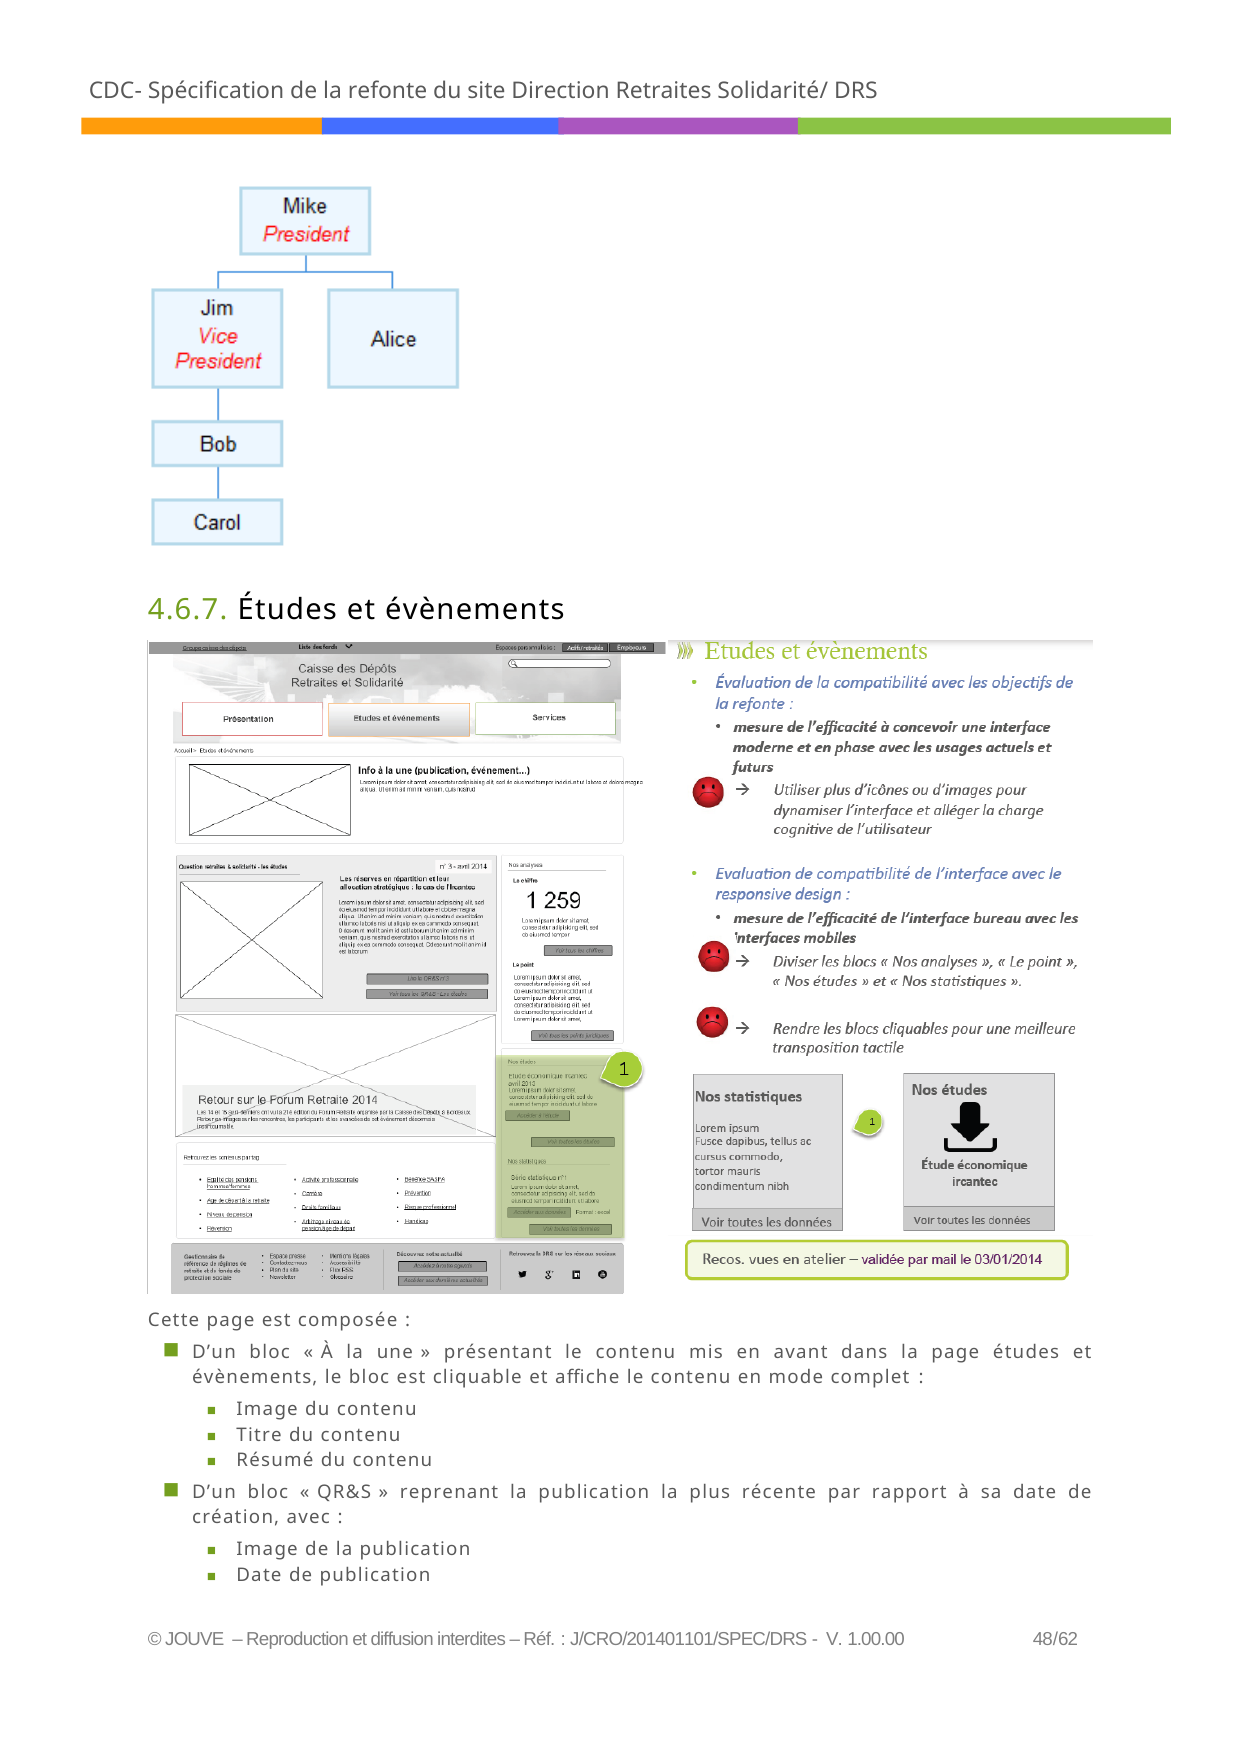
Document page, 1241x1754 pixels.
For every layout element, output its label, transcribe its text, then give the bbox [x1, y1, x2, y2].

text Cette page est composée : [148, 1306, 1093, 1332]
list D’un bloc « À la une » présentant le contenu mis en avant dans la page études et évènements, le bloc est cliquable et affiche le contenu en mode complet : [162, 1338, 1093, 1389]
picture [147, 179, 464, 552]
picture [147, 640, 1093, 1294]
list Titre du contenu [207, 1421, 1093, 1447]
list Date de publication [207, 1561, 1093, 1587]
list D’un bloc « QR&S » reprenant la publication la plus récente par rapport à sa date de création, avec : [162, 1478, 1093, 1529]
subtitle Études et évènements [148, 589, 1093, 628]
list Image de la publication [207, 1536, 1093, 1561]
list Image du contenu [207, 1396, 1093, 1421]
list Résumé du contenu [207, 1447, 1093, 1472]
